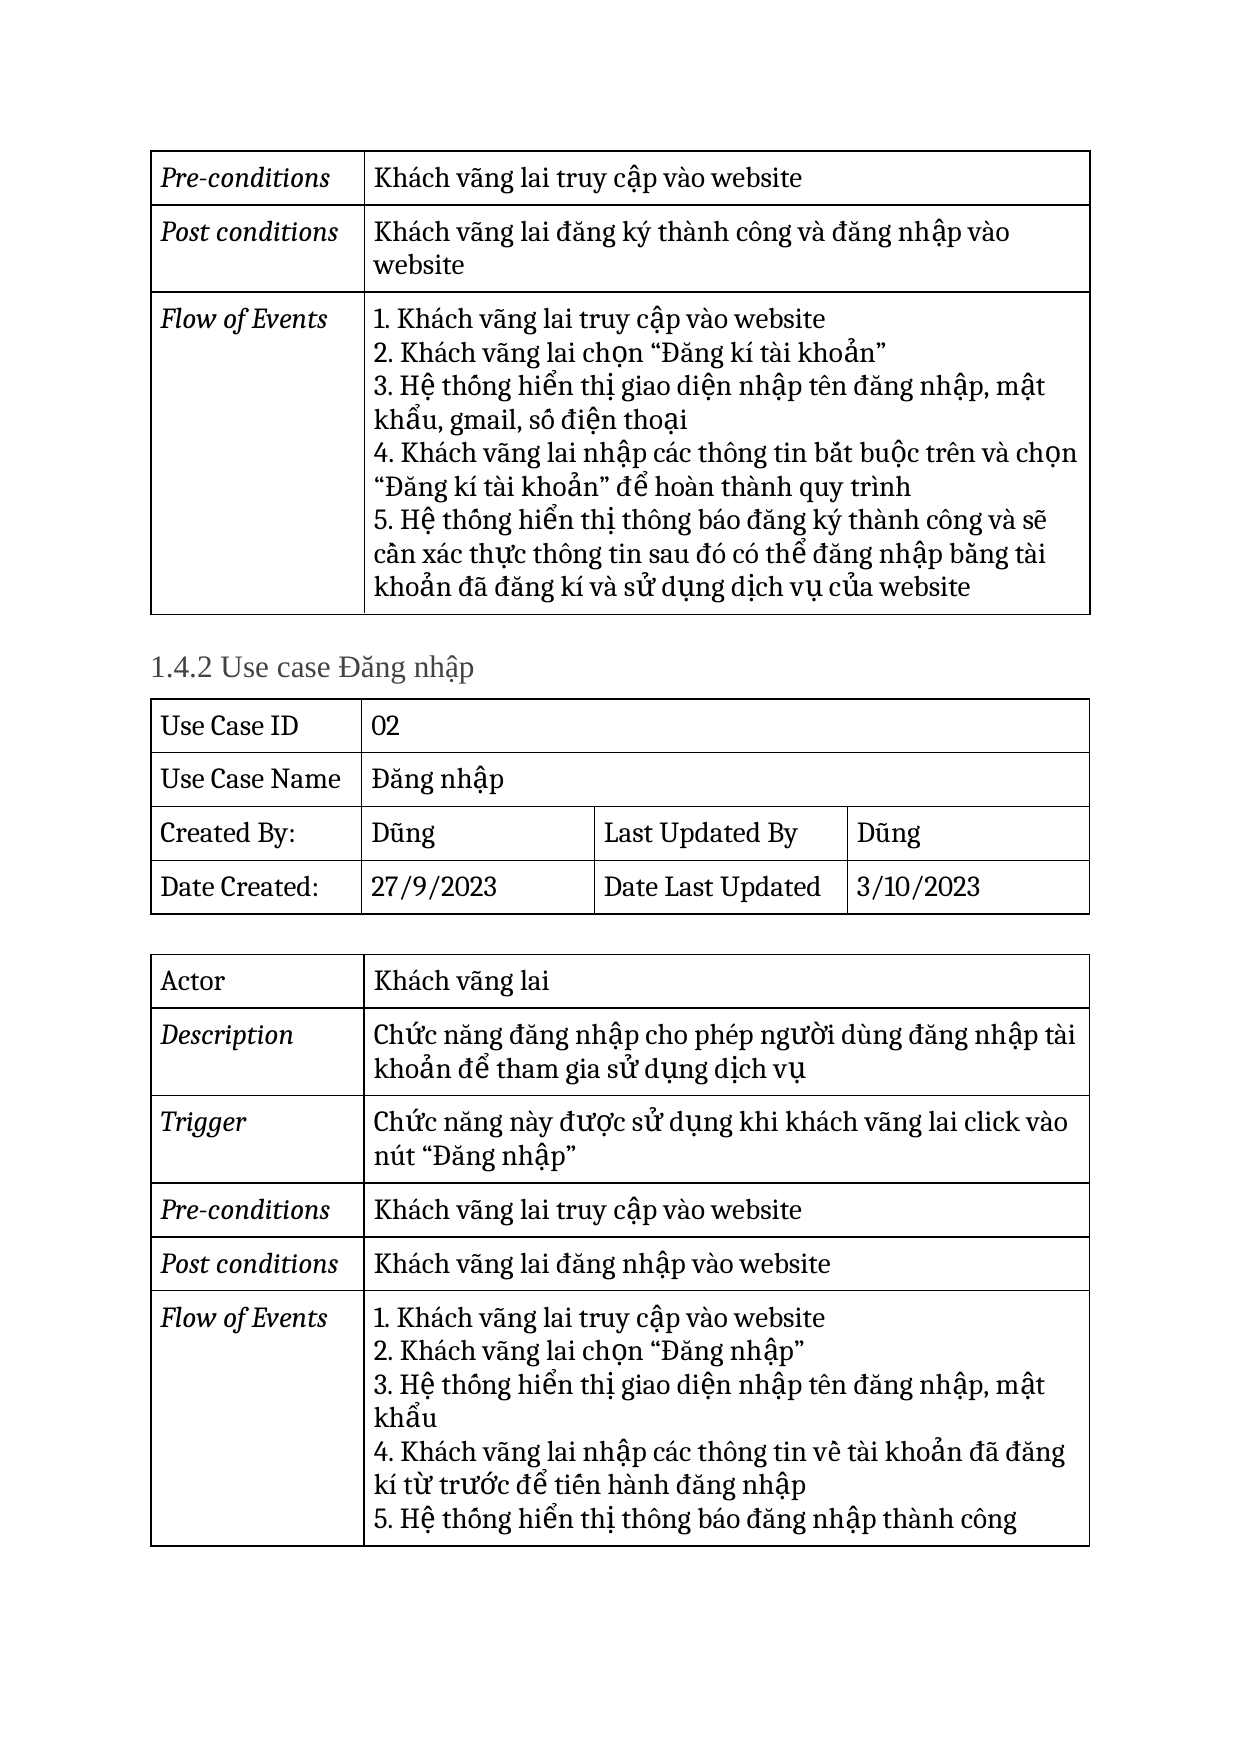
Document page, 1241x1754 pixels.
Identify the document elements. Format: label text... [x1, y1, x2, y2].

table_cell Dũng [848, 807, 1089, 859]
table_cell 3/10/2023 [848, 861, 1089, 913]
table_cell Khách vãng lai đăng ký thành công và đăng nhập vào website [365, 206, 1089, 291]
table_cell 27/9/2023 [362, 861, 594, 913]
table_header Use Case ID [152, 700, 361, 752]
table_cell Date Created: [152, 861, 361, 913]
table_cell Created By: [152, 807, 361, 859]
table_cell Khách vãng lai truy cập vào website [365, 152, 1089, 204]
subtitle 1.4.2 Use case Đăng nhập [150, 648, 1090, 684]
table_header Khách vãng lai [365, 955, 1089, 1007]
table_cell Đăng nhập [362, 753, 1089, 806]
table_cell Last Updated By [595, 807, 847, 859]
table_cell Flow of Events [152, 293, 364, 613]
table_cell Use Case Name [152, 753, 361, 806]
table_cell Dũng [362, 807, 594, 859]
table_cell Pre-conditions [152, 152, 364, 204]
table_cell 1. Khách vãng lai truy cập vào website 2. Khách vãng lai chọn “Đăng kí tài khoản” 3. Hệ thống hiển thị giao diện nhập tên đăng nhập, mật khẩu, gmail, số điện thoại 4. Khách vãng lai nhập các thông tin bắt buộc trên và chọn “Đăng kí tài khoản” để hoàn thành quy trình 5. Hệ thống hiển thị thông báo đăng ký thành công và sẽ cần xác thực thông tin sau đó có thể đăng nhập bằng tài khoản đã đăng kí và sử dụng dịch vụ của website [365, 293, 1089, 613]
table_cell Pre-conditions [152, 1184, 363, 1236]
table_cell Trigger [152, 1096, 363, 1182]
table_cell Khách vãng lai đăng nhập vào website [365, 1238, 1089, 1290]
table_cell Chức năng này được sử dụng khi khách vãng lai click vào nút “Đăng nhập” [365, 1096, 1089, 1182]
table_cell 1. Khách vãng lai truy cập vào website 2. Khách vãng lai chọn “Đăng nhập” 3. Hệ thống hiển thị giao diện nhập tên đăng nhập, mật khẩu 4. Khách vãng lai nhập các thông tin về tài khoản đã đăng kí từ trước để tiến hành đăng nhập 5. Hệ thống hiển thị thông báo đăng nhập thành công [365, 1291, 1089, 1545]
table_cell Description [152, 1009, 363, 1095]
table_header 02 [362, 700, 1089, 752]
table_cell Date Last Updated [595, 861, 847, 913]
table_cell Chức năng đăng nhập cho phép người dùng đăng nhập tài khoản để tham gia sử dụng dịch vụ [365, 1009, 1089, 1095]
table_cell Flow of Events [152, 1291, 363, 1545]
table_cell Post conditions [152, 206, 364, 291]
table_cell Khách vãng lai truy cập vào website [365, 1184, 1089, 1236]
table_header Actor [152, 955, 363, 1007]
table_cell Post conditions [152, 1238, 363, 1290]
